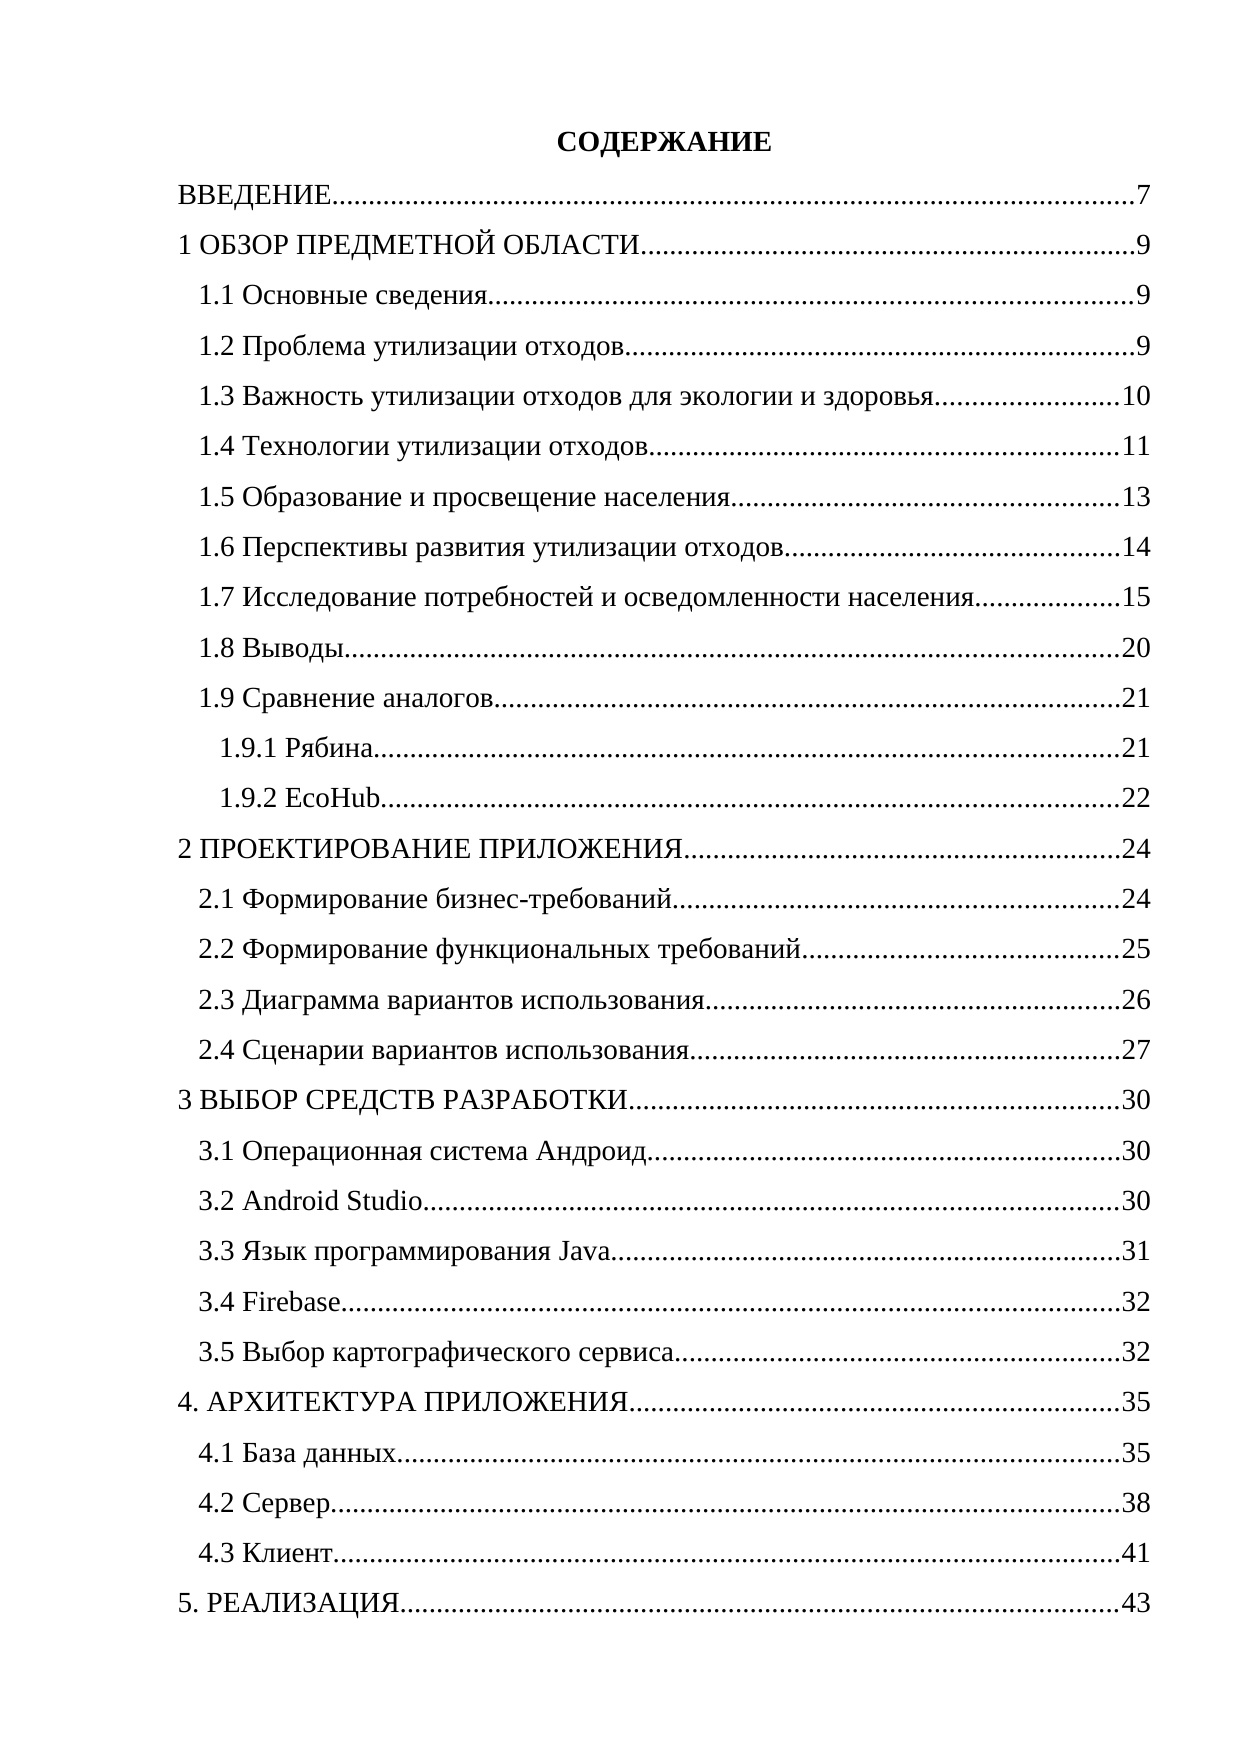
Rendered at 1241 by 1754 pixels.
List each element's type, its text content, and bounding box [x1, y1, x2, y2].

text 4. АРХИТЕКТУРА ПРИЛОЖЕНИЯ 35 [177, 1384, 1152, 1418]
text 3 ВЫБОР СРЕДСТВ РАЗРАБОТКИ 30 [177, 1082, 1152, 1116]
text 4.3 Клиент 41 [198, 1535, 1152, 1569]
text 1.8 Выводы 20 [198, 630, 1152, 663]
text 2 ПРОЕКТИРОВАНИЕ ПРИЛОЖЕНИЯ 24 [177, 831, 1152, 864]
text 1.1 Основные сведения 9 [198, 277, 1152, 311]
text СОДЕРЖАНИЕ [177, 124, 1152, 158]
text 3.3 Язык программирования Java 31 [198, 1233, 1152, 1267]
text 3.5 Выбор картографического сервиса 32 [198, 1334, 1152, 1368]
text 1.4 Технологии утилизации отходов 11 [198, 428, 1152, 462]
text 1.6 Перспективы развития утилизации отходов 14 [198, 529, 1152, 563]
text ВВЕДЕНИЕ 7 [177, 177, 1152, 210]
text 1.3 Важность утилизации отходов для экологии и здоровья 10 [198, 378, 1152, 412]
text 4.2 Сервер 38 [198, 1485, 1152, 1518]
text 3.4 Firebase 32 [198, 1284, 1152, 1317]
text 2.1 Формирование бизнес-требований 24 [198, 881, 1152, 915]
text 2.3 Диаграмма вариантов использования 26 [198, 982, 1152, 1015]
text 3.2 Android Studio 30 [198, 1183, 1152, 1217]
text 1.5 Образование и просвещение населения 13 [198, 479, 1152, 512]
text 1.7 Исследование потребностей и осведомленности населения 15 [198, 579, 1152, 613]
text 2.4 Сценарии вариантов использования 27 [198, 1032, 1152, 1066]
text 3.1 Операционная система Андроид 30 [198, 1133, 1152, 1166]
text 4.1 База данных 35 [198, 1435, 1152, 1468]
text 1 ОБЗОР ПРЕДМЕТНОЙ ОБЛАСТИ 9 [177, 227, 1152, 261]
text 1.9.2 EcoHub 22 [219, 781, 1152, 814]
text 1.9 Сравнение аналогов 21 [198, 680, 1152, 713]
text 1.9.1 Рябина 21 [219, 730, 1152, 764]
text 1.2 Проблема утилизации отходов 9 [198, 328, 1152, 361]
text 5. РЕАЛИЗАЦИЯ 43 [177, 1586, 1152, 1619]
text 2.2 Формирование функциональных требований 25 [198, 932, 1152, 965]
